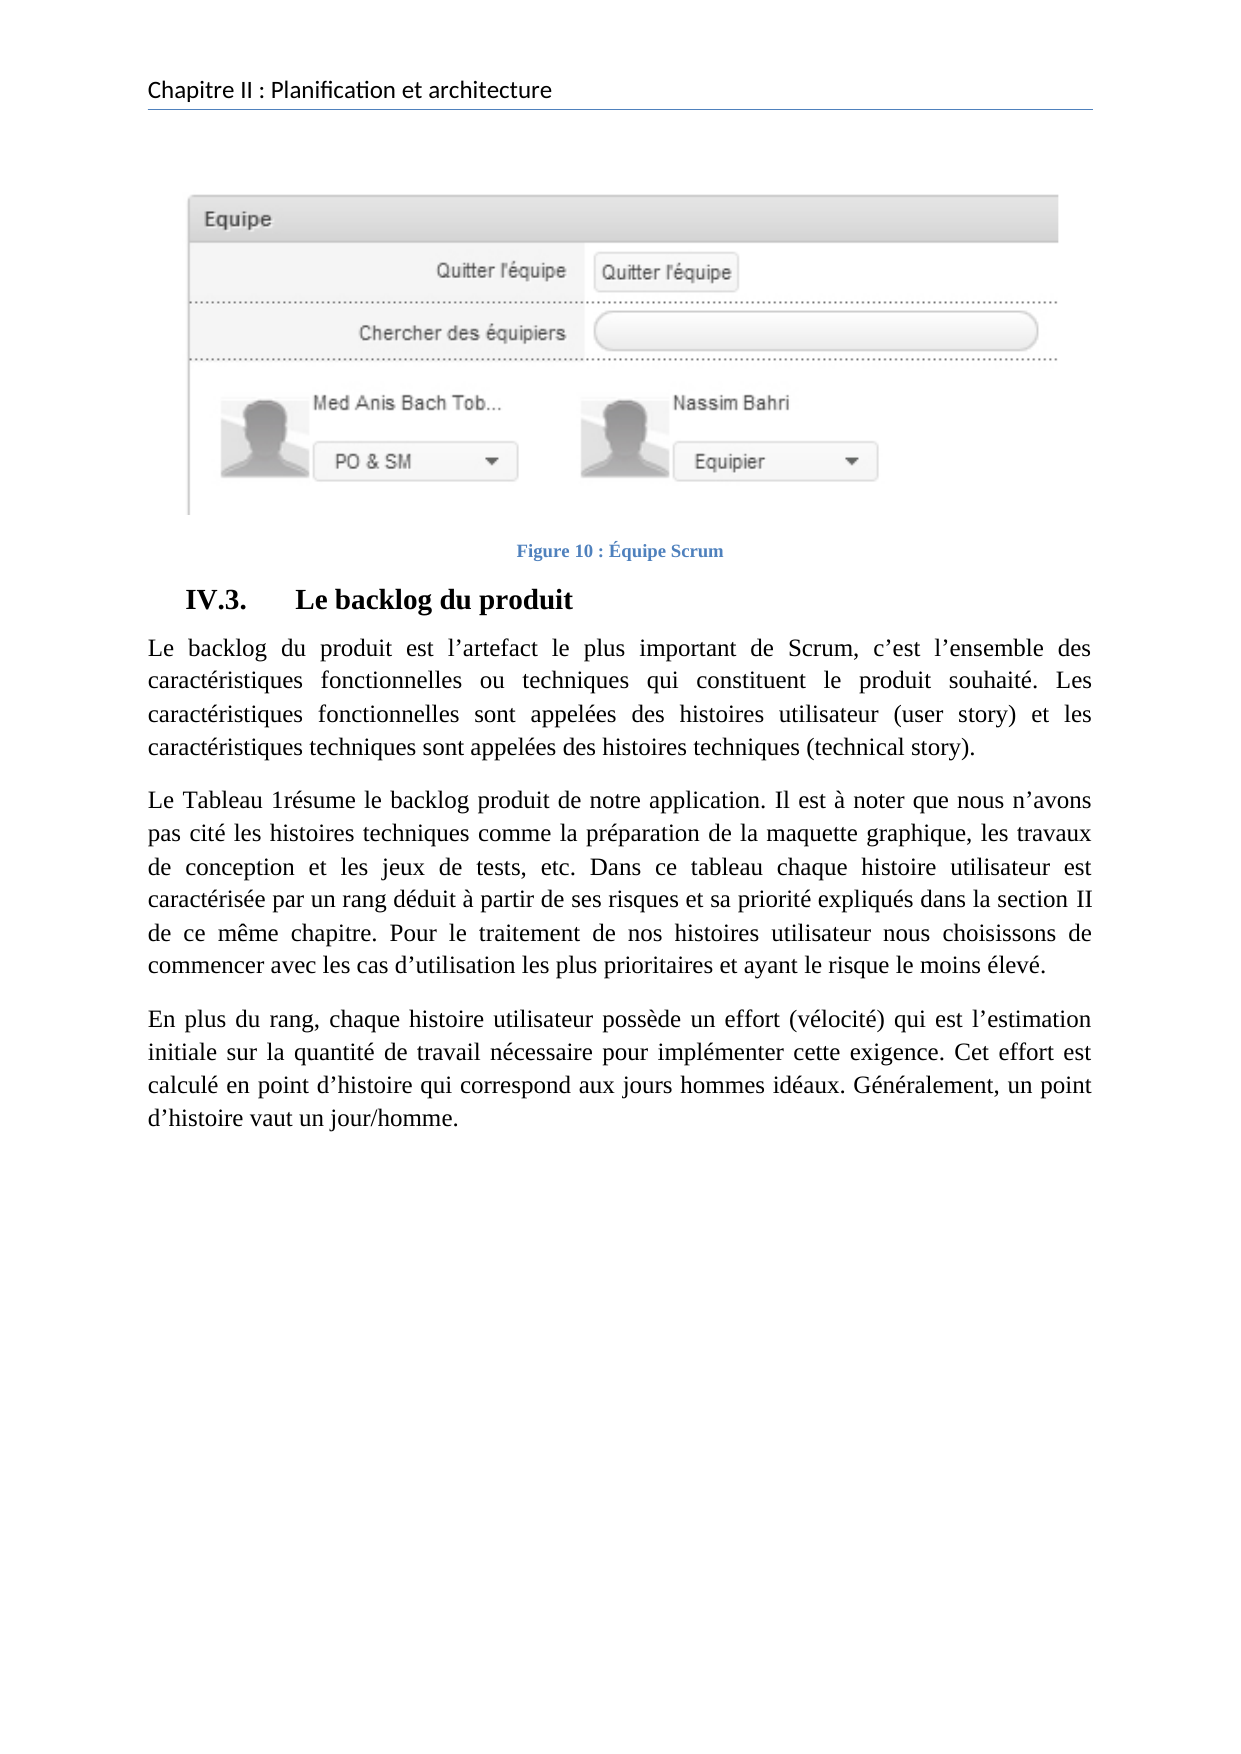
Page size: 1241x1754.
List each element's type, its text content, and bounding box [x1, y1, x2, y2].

text Figure 10 : Équipe Scrum [148, 540, 1093, 561]
text Le backlog du produit est l’artefact le plus important de Scrum, c’est l’ensemble des caractéristiques fonctionnelles ou techniques qui constituent le produit souhaité. Les caractéristiques fonctionnelles sont appelées des histoires utilisateur (user story) et les caractéristiques techniques sont appelées des histoires techniques (technical story). [148, 633, 1093, 760]
text Le Tableau 1résume le backlog produit de notre application. Il est à noter que nous n’avons pas cité les histoires techniques comme la préparation de la maquette graphique, les travaux de conception et les jeux de tests, etc. Dans ce tableau chaque histoire utilisateur est caractérisée par un rang déduit à partir de ses risques et sa priorité expliqués dans la section ‎II de ce même chapitre. Pour le traitement de nos histoires utilisateur nous choisissons de commencer avec les cas d’utilisation les plus prioritaires et ayant le risque le moins élevé. [148, 786, 1093, 979]
text En plus du rang, chaque histoire utilisateur possède un effort (vélocité) qui est l’estimation initiale sur la quantité de travail nécessaire pour implémenter cette exigence. Cet effort est calculé en point d’histoire qui correspond aux jours hommes idéaux. Généralement, un point d’histoire vaut un jour/homme. [148, 1004, 1093, 1132]
subtitle Le backlog du produit [185, 582, 1093, 616]
picture [181, 177, 1059, 515]
